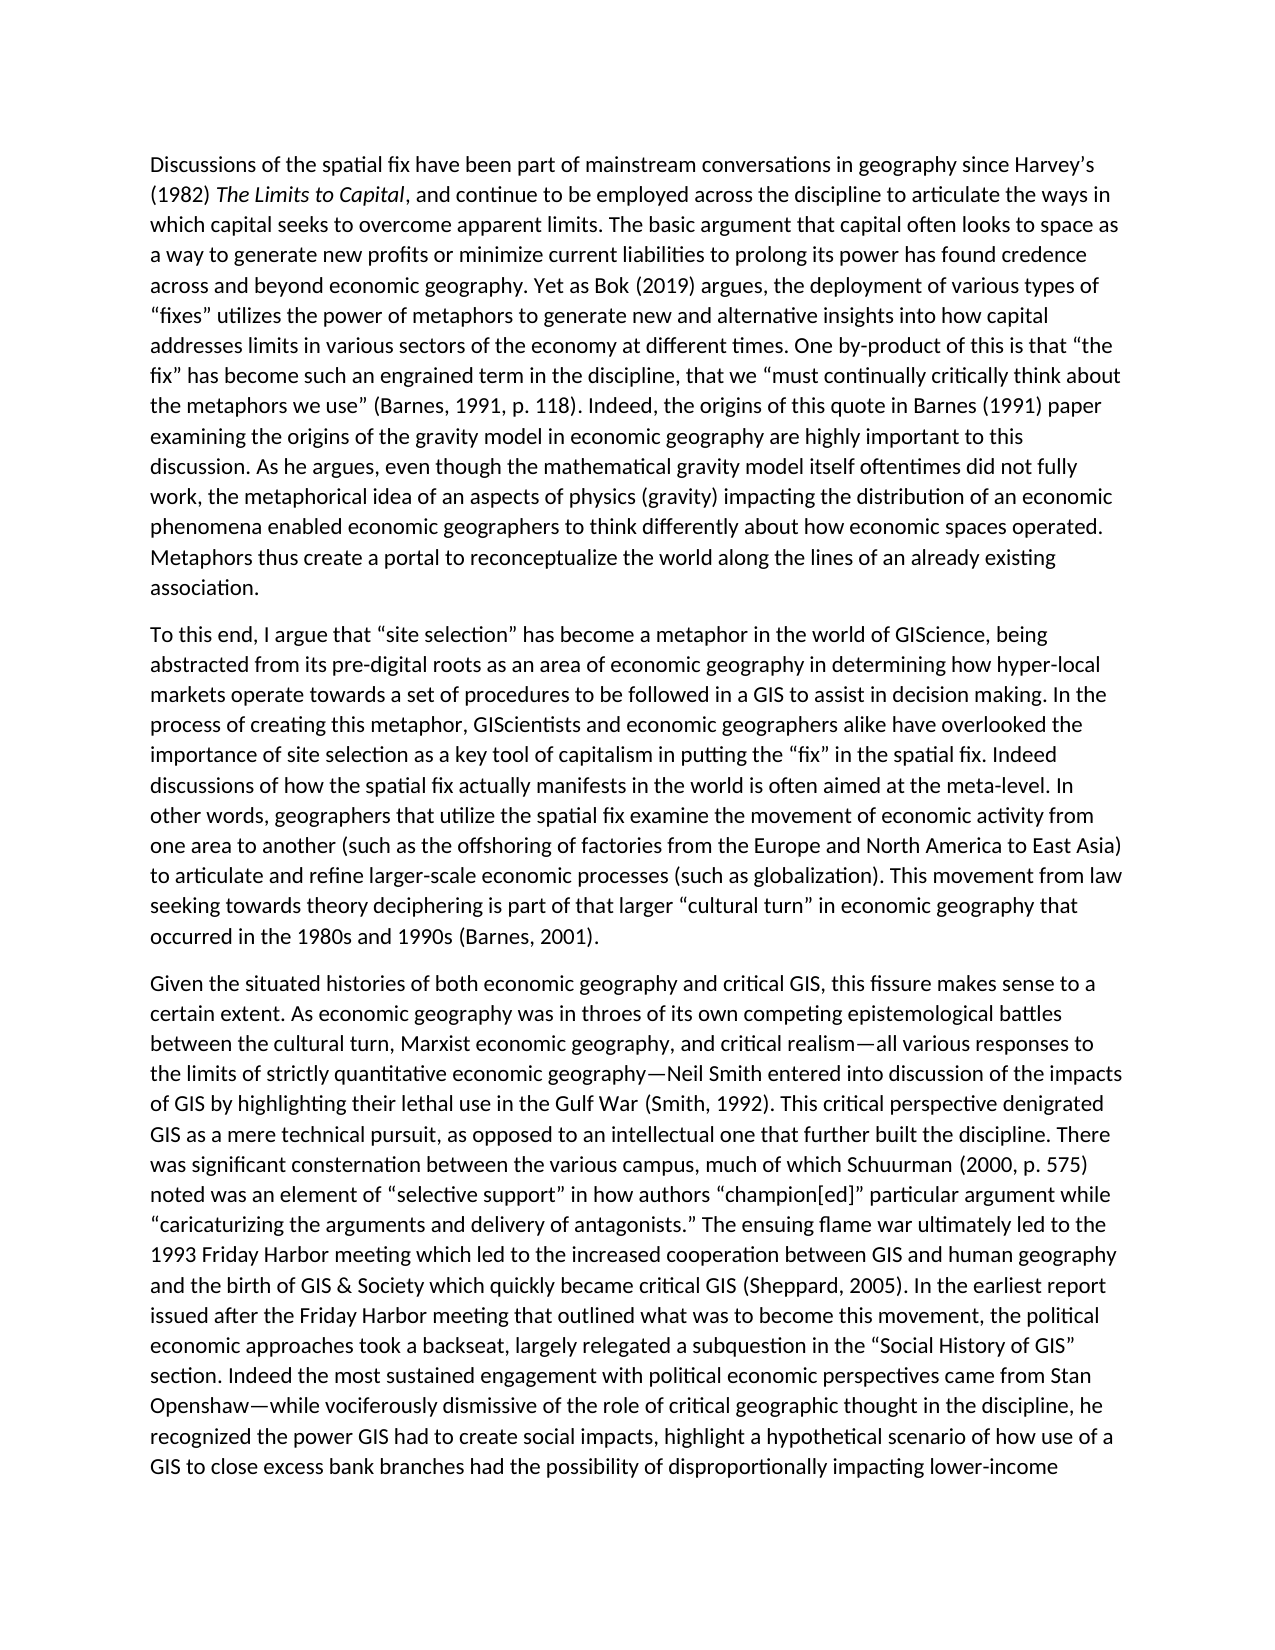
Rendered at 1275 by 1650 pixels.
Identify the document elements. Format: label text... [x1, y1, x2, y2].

text Discussions of the spatial fix have been part of mainstream conversations in geography since Harvey’s (1982) The Limits to Capital, and continue to be employed across the discipline to articulate the ways in which capital seeks to overcome apparent limits. The basic argument that capital often looks to space as a way to generate new profits or minimize current liabilities to prolong its power has found credence across and beyond economic geography. Yet as Bok (2019) argues, the deployment of various types of “fixes” utilizes the power of metaphors to generate new and alternative insights into how capital addresses limits in various sectors of the economy at different times. One by-product of this is that “the fix” has become such an engrained term in the discipline, that we “must continually critically think about the metaphors we use” (Barnes, 1991, p. 118). Indeed, the origins of this quote in Barnes (1991) paper examining the origins of the gravity model in economic geography are highly important to this discussion. As he argues, even though the mathematical gravity model itself oftentimes did not fully work, the metaphorical idea of an aspects of physics (gravity) impacting the distribution of an economic phenomena enabled economic geographers to think differently about how economic spaces operated. Metaphors thus create a portal to reconceptualize the world along the lines of an already existing association. [150, 150, 1125, 601]
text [150, 969, 1125, 1480]
text To this end, I argue that “site selection” has become a metaphor in the world of GIScience, being abstracted from its pre-digital roots as an area of economic geography in determining how hyper-local markets operate towards a set of procedures to be followed in a GIS to assist in decision making. In the process of creating this metaphor, GIScientists and economic geographers alike have overlooked the importance of site selection as a key tool of capitalism in putting the “fix” in the spatial fix. Indeed discussions of how the spatial fix actually manifests in the world is often aimed at the meta-level. In other words, geographers that utilize the spatial fix examine the movement of economic activity from one area to another (such as the offshoring of factories from the Europe and North America to East Asia) to articulate and refine larger-scale economic processes (such as globalization). This movement from law seeking towards theory deciphering is part of that larger “cultural turn” in economic geography that occurred in the 1980s and 1990s (Barnes, 2001). [150, 620, 1125, 950]
